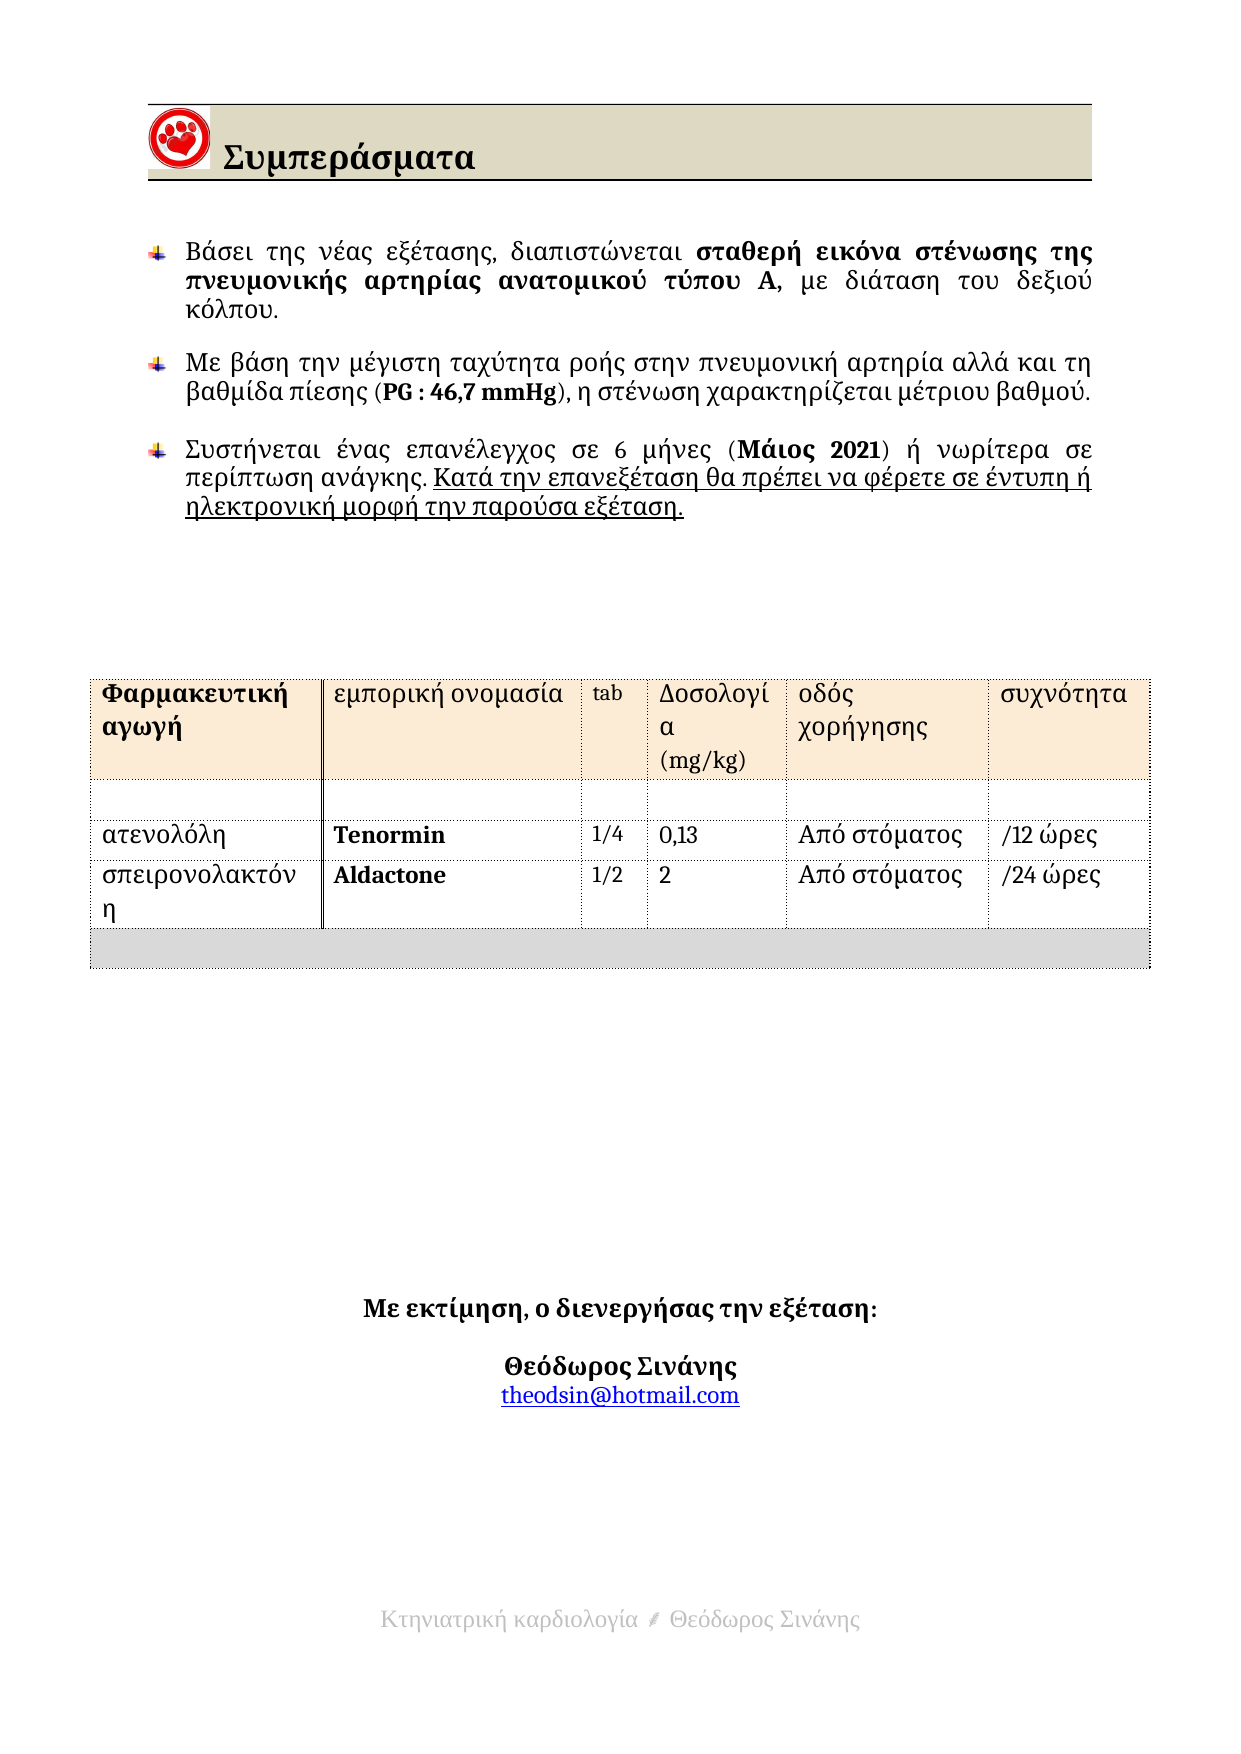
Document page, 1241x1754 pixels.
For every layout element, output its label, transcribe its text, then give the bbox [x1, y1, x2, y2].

table_cell [90, 779, 321, 820]
text Θεόδωρος Σινάνης [148, 1353, 1092, 1381]
text Με εκτίμηση, ο διενεργήσας την εξέταση: [148, 1295, 1092, 1324]
table_cell /24 ώρες [989, 860, 1150, 927]
table_cell 1/4 [581, 820, 648, 860]
table_cell Από στόματος [787, 820, 989, 860]
subtitle Συμπεράσματα [148, 105, 1092, 179]
list Συστήνεται ένας επανέλεγχος σε 6 μήνες (Μάιος 2021) ή νωρίτερα σε περίπτωση ανάγκης. Κατά την επανεξέταση θα πρέπει να φέρετε σε έντυπη ή ηλεκτρονική μορφή την παρούσα εξέταση. [148, 436, 1092, 522]
table_header συχνότητα [989, 679, 1150, 779]
text theodsin@hotmail.com [148, 1381, 1092, 1410]
table_cell Tenormin [324, 820, 581, 860]
table_cell [324, 779, 581, 820]
picture [148, 441, 166, 459]
table_cell [989, 779, 1150, 820]
table_header Φαρμακευτική αγωγή [90, 679, 321, 779]
picture [147, 106, 211, 169]
table_cell 2 [648, 860, 787, 927]
picture [148, 355, 166, 372]
list Με βάση την μέγιστη ταχύτητα ροής στην πνευμονική αρτηρία αλλά και τη βαθμίδα πίεσης (PG : 46,7 mmHg), η στένωση χαρακτηρίζεται μέτριου βαθμού. [148, 349, 1092, 407]
picture [148, 244, 166, 261]
table_cell Aldactone [324, 860, 581, 927]
table_cell 0,13 [648, 820, 787, 860]
table_header οδός χορήγησης [787, 679, 989, 779]
table_cell ατενολόλη [90, 820, 321, 860]
table_cell [648, 779, 787, 820]
table_header tab [581, 679, 648, 779]
table_cell [581, 779, 648, 820]
table_cell [90, 928, 1150, 968]
table_cell [787, 779, 989, 820]
list Βάσει της νέας εξέτασης, διαπιστώνεται σταθερή εικόνα στένωσης της πνευμονικής αρτηρίας ανατομικού τύπου Α, με διάταση του δεξιού κόλπου. [148, 238, 1092, 324]
table_header εμπορική ονομασία [322, 679, 581, 779]
table_cell 1/2 [581, 860, 648, 927]
table_cell Από στόματος [787, 860, 989, 927]
table_header Δοσολογία (mg/kg) [648, 679, 787, 779]
table_cell σπειρονολακτόνη [90, 860, 321, 927]
table_cell /12 ώρες [989, 820, 1150, 860]
